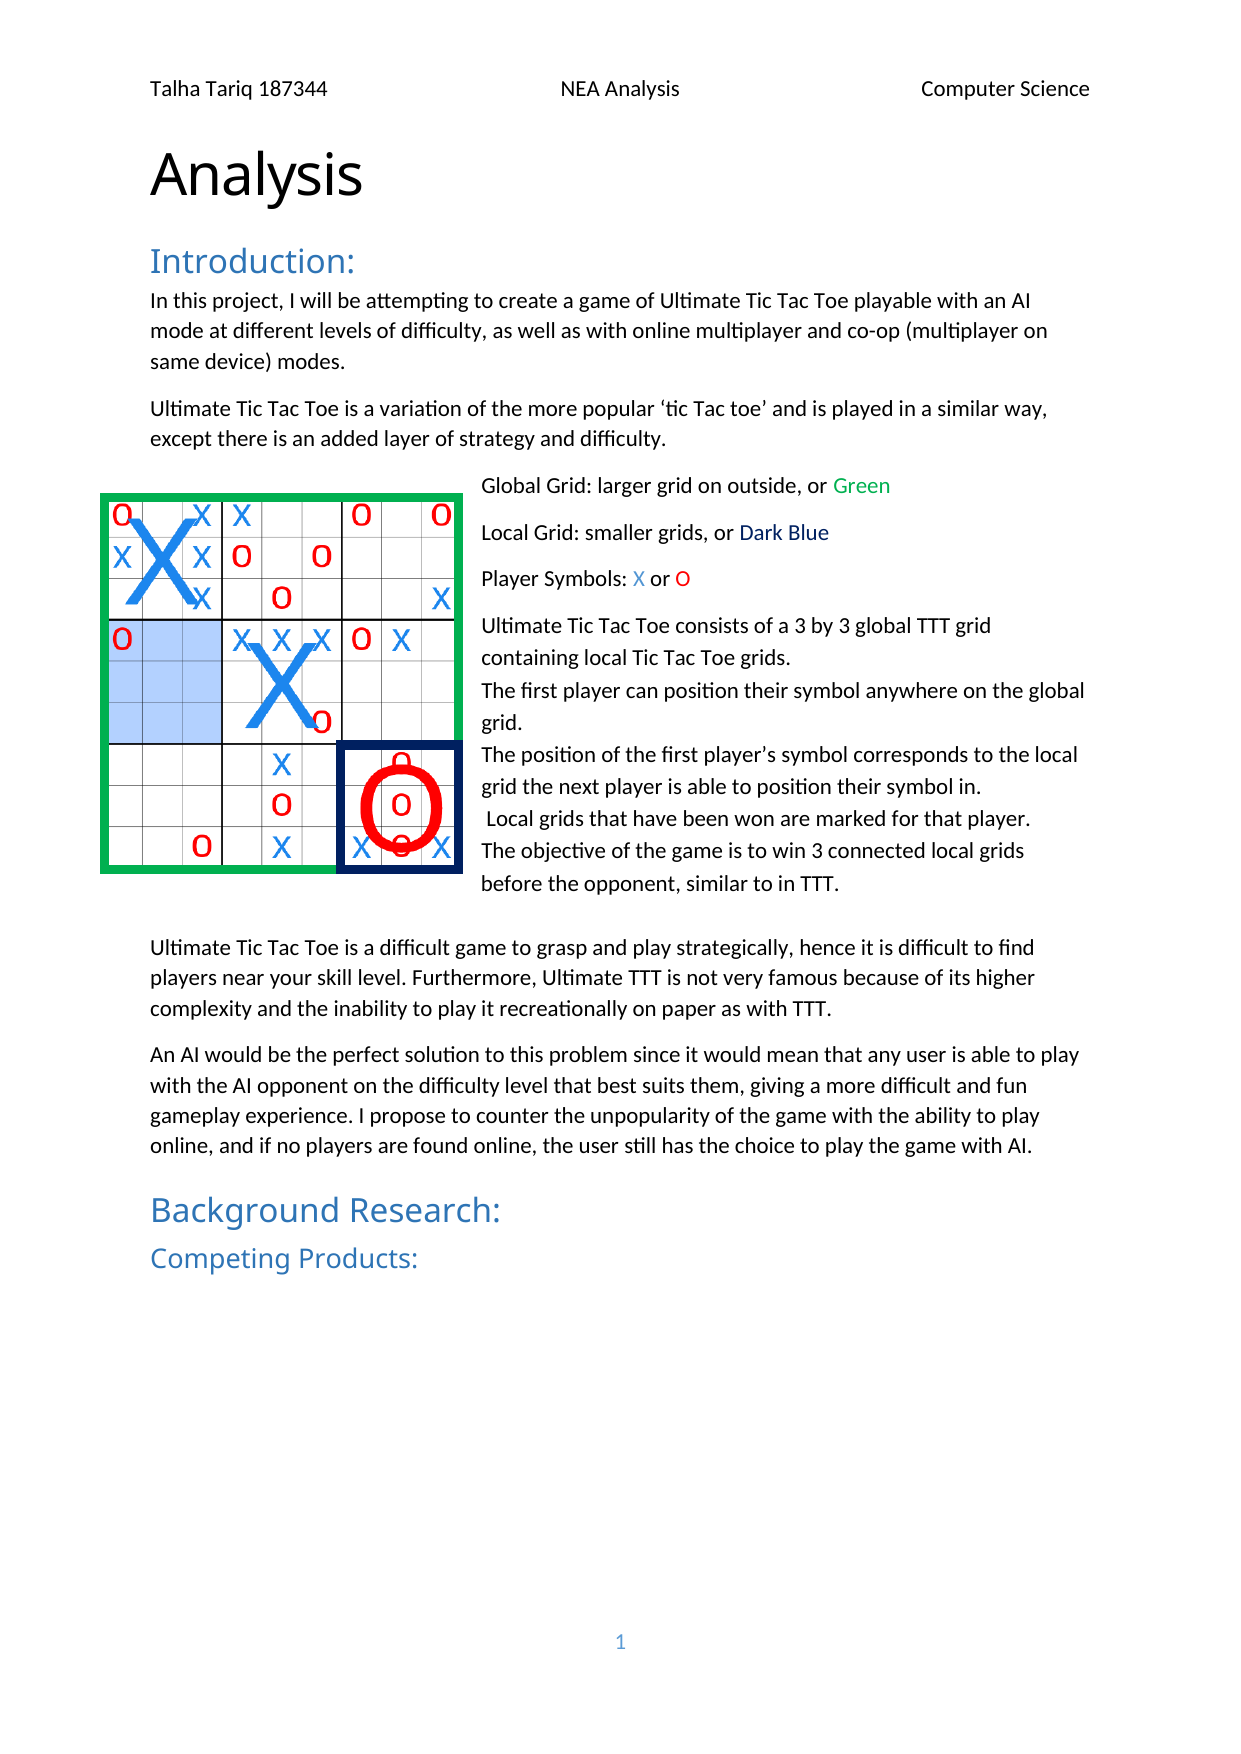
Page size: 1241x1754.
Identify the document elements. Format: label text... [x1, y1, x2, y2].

text An AI would be the perfect solution to this problem since it would mean that any user is able to play with the AI opponent on the difficulty level that best suits them, giving a more difficult and fun gameplay experience. I propose to counter the unpopularity of the game with the ability to play online, and if no players are found online, the user still has the choice to play the game with AI. [150, 1041, 1090, 1159]
text The first player can position their symbol anywhere on the global grid. [463, 676, 1090, 736]
text Local Grid: smaller grids, or Dark Blue [463, 518, 1090, 546]
text Ultimate Tic Tac Toe is a variation of the more popular ‘tic Tac toe’ and is played in a similar way, except there is an added layer of strategy and difficulty. [150, 394, 1090, 452]
subtitle Background Research: [150, 1186, 1090, 1232]
text In this project, I will be attempting to create a game of Ultimate Tic Tac Toe playable with an AI mode at different levels of difficulty, as well as with online multiplayer and co-op (multiplayer on same device) modes. [150, 286, 1090, 375]
title Analysis [150, 133, 1090, 212]
picture [345, 750, 454, 865]
text Player Symbols: X or O [463, 564, 1090, 592]
text Ultimate Tic Tac Toe consists of a 3 by 3 global TTT grid containing local Tic Tac Toe grids. [463, 611, 1090, 672]
text Global Grid: larger grid on outside, or Green [150, 471, 1090, 499]
subtitle Competing Products: [150, 1239, 1090, 1276]
subtitle Introduction: [150, 237, 1090, 283]
text Ultimate Tic Tac Toe is a difficult game to grasp and play strategically, hence it is difficult to find players near your skill level. Furthermore, Ultimate TTT is not very famous because of its higher complexity and the inability to play it recreationally on paper as with TTT. [150, 933, 1090, 1022]
text The objective of the game is to win 3 connected local grids before the opponent, similar to in TTT. [150, 837, 1090, 897]
text The position of the first player’s symbol corresponds to the local grid the next player is able to position their symbol in. [463, 740, 1090, 800]
picture [109, 502, 454, 865]
text Local grids that have been won are marked for that player. [463, 804, 1090, 832]
